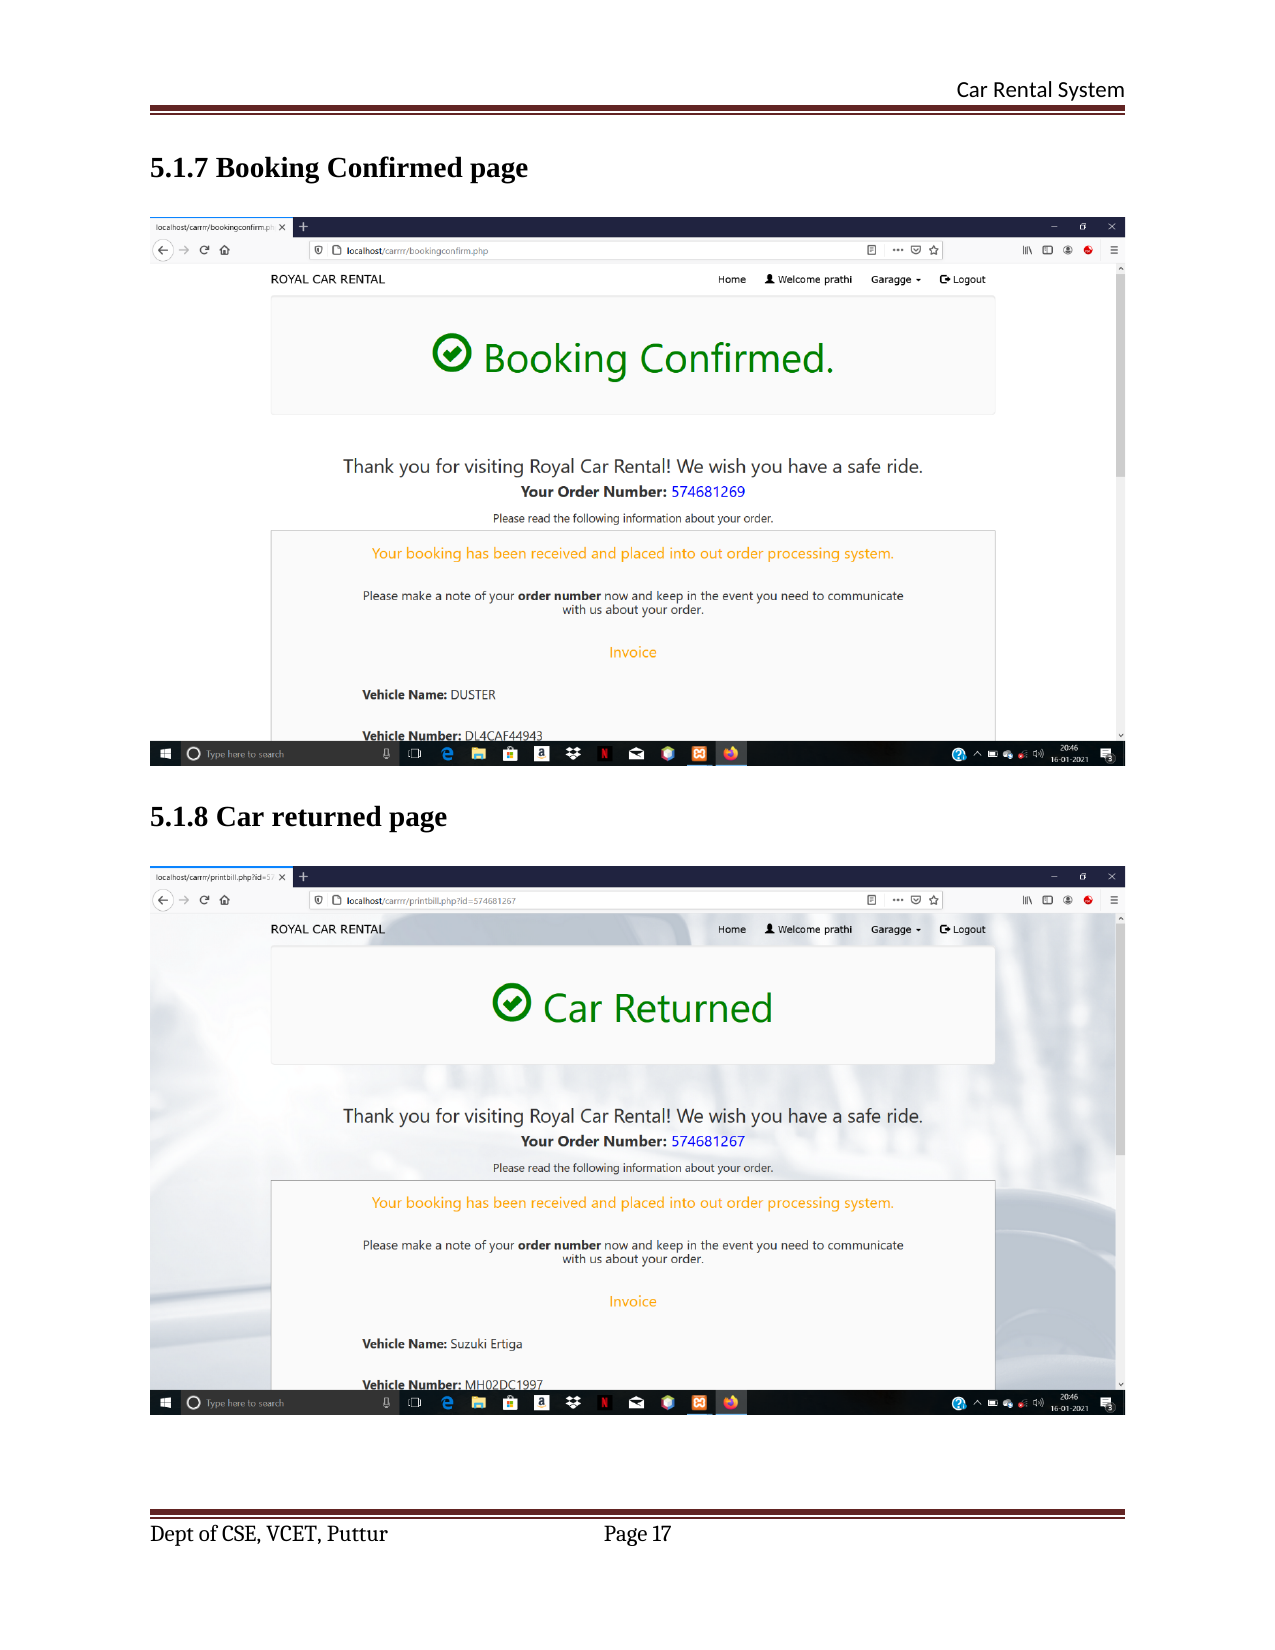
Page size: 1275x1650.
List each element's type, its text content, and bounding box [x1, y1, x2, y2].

text 5.1.8 Car returned page [150, 799, 1125, 833]
picture [150, 866, 1125, 1415]
text 5.1.7 Booking Confirmed page [150, 150, 1125, 183]
picture [150, 217, 1125, 766]
